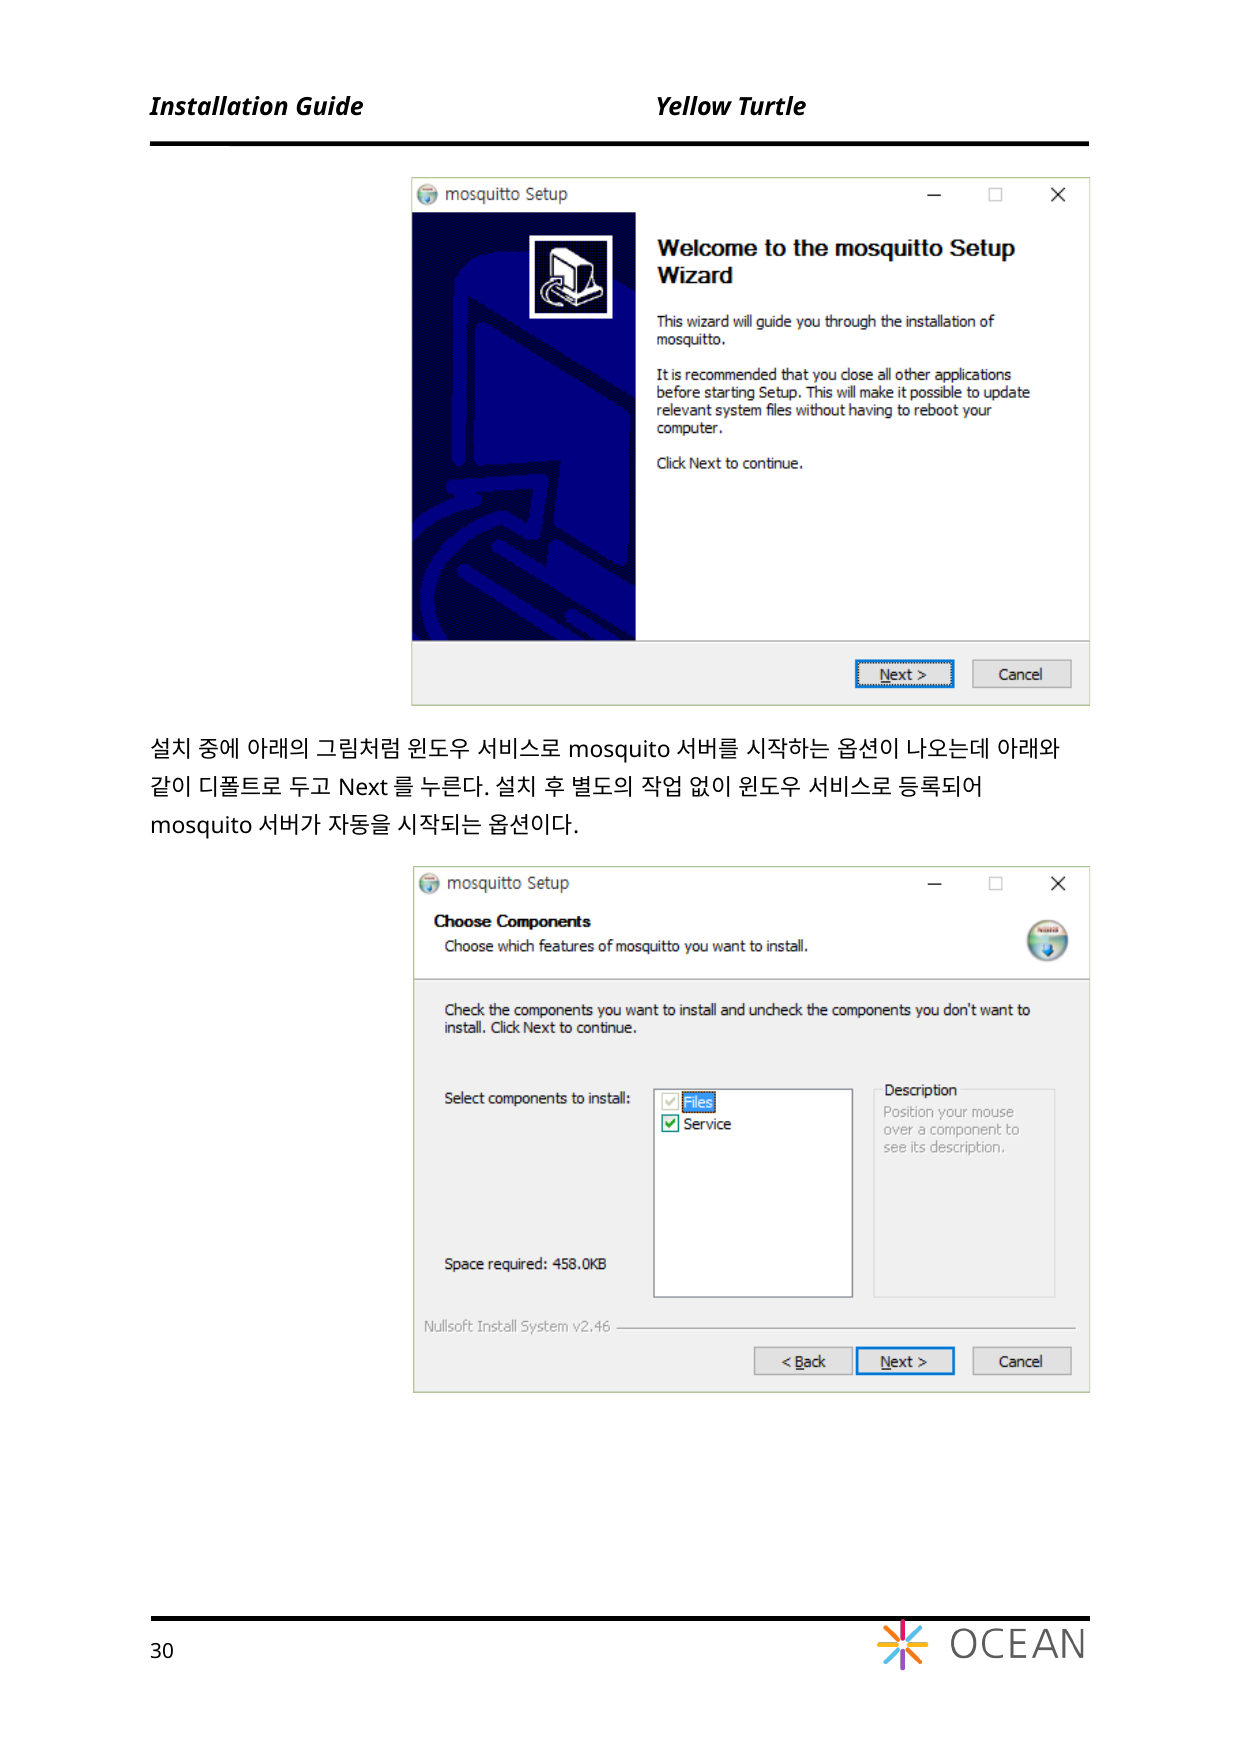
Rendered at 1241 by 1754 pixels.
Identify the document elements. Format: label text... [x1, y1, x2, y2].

picture [413, 866, 1091, 1393]
picture [873, 1612, 1092, 1678]
picture [411, 177, 1091, 706]
text 설치 중에 아래의 그림처럼 윈도우 서비스로 mosquito 서버를 시작하는 옵션이 나오는데 아래와 같이 디폴트로 두고 Next를 누른다. 설치 후 별도의 작업 없이 윈도우 서비스로 등록되어 mosquito 서버가 자동을 시작되는 옵션이다. [150, 731, 1090, 841]
